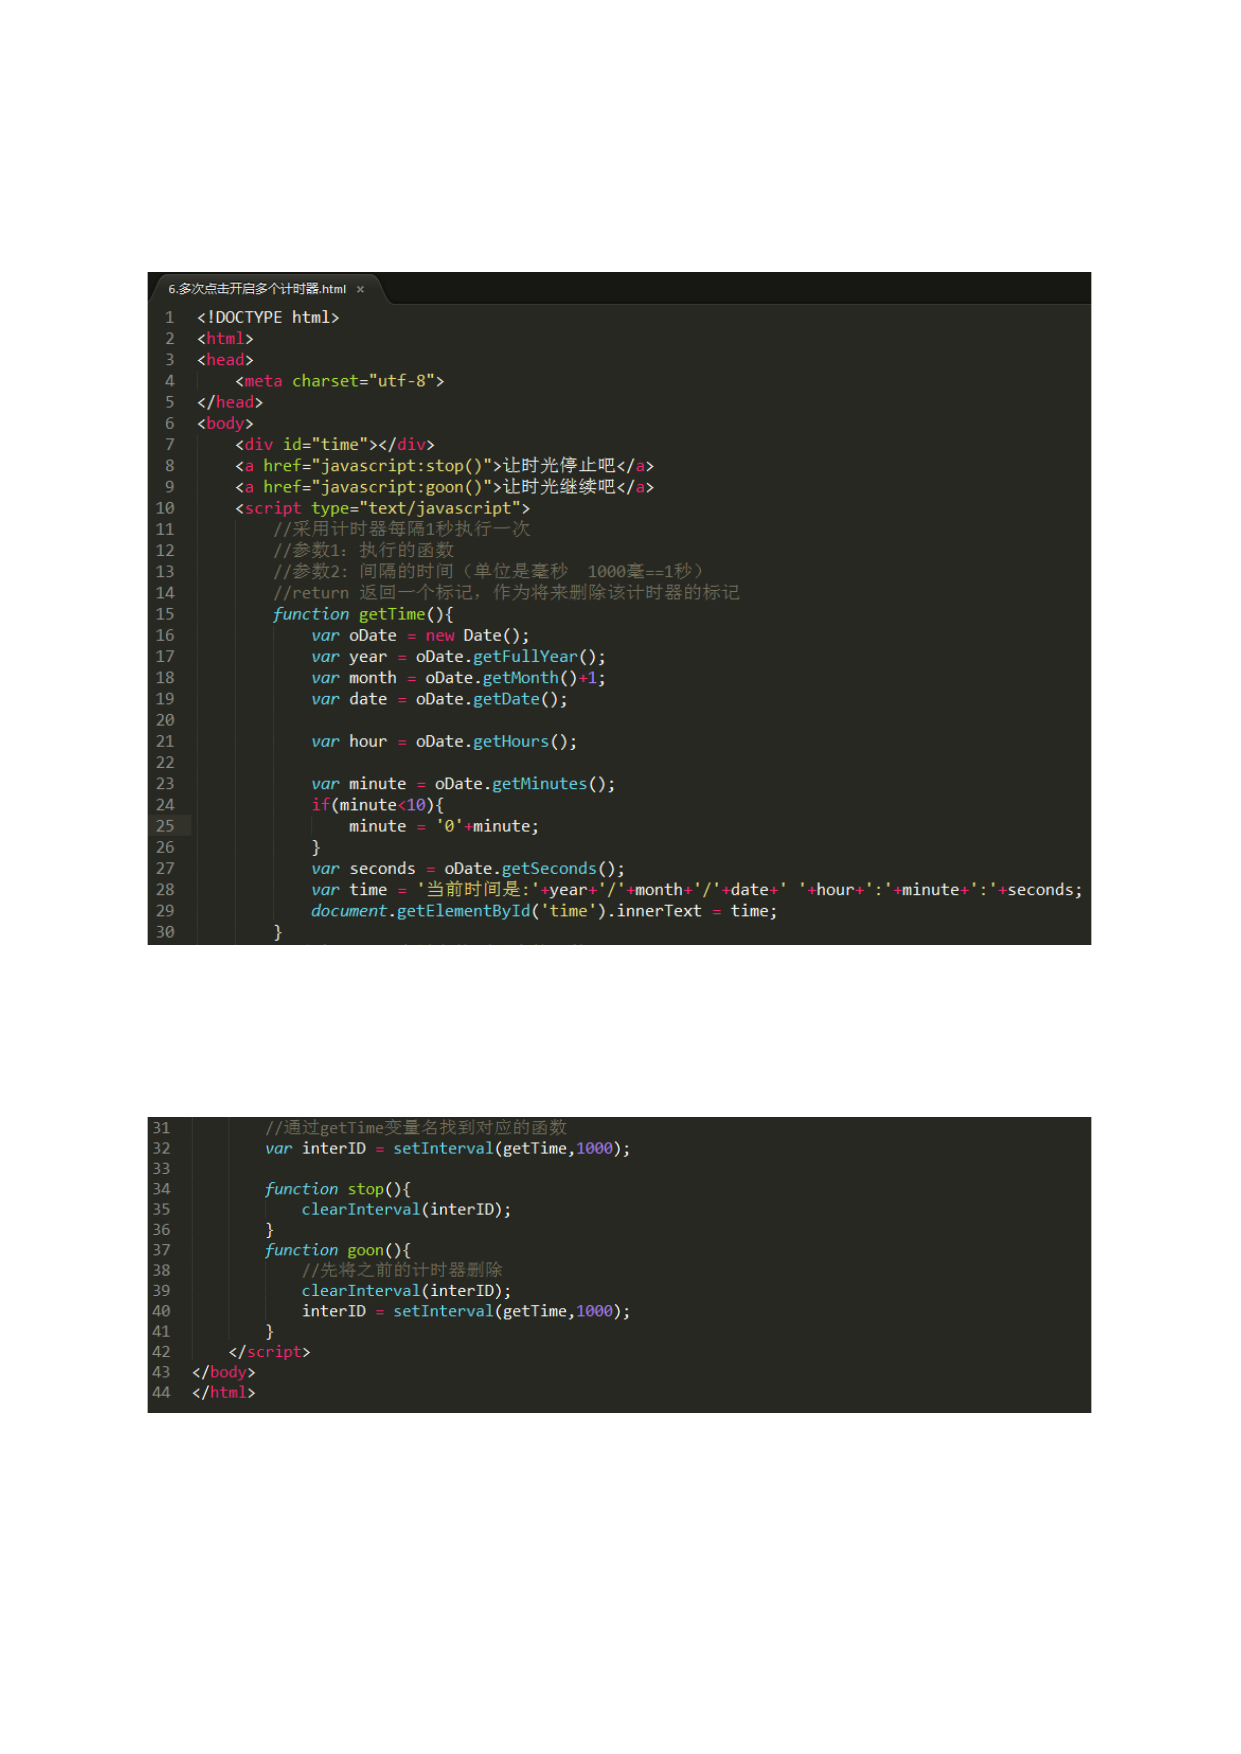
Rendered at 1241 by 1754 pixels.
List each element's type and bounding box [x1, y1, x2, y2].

picture [147, 272, 1092, 945]
picture [147, 1117, 1092, 1413]
